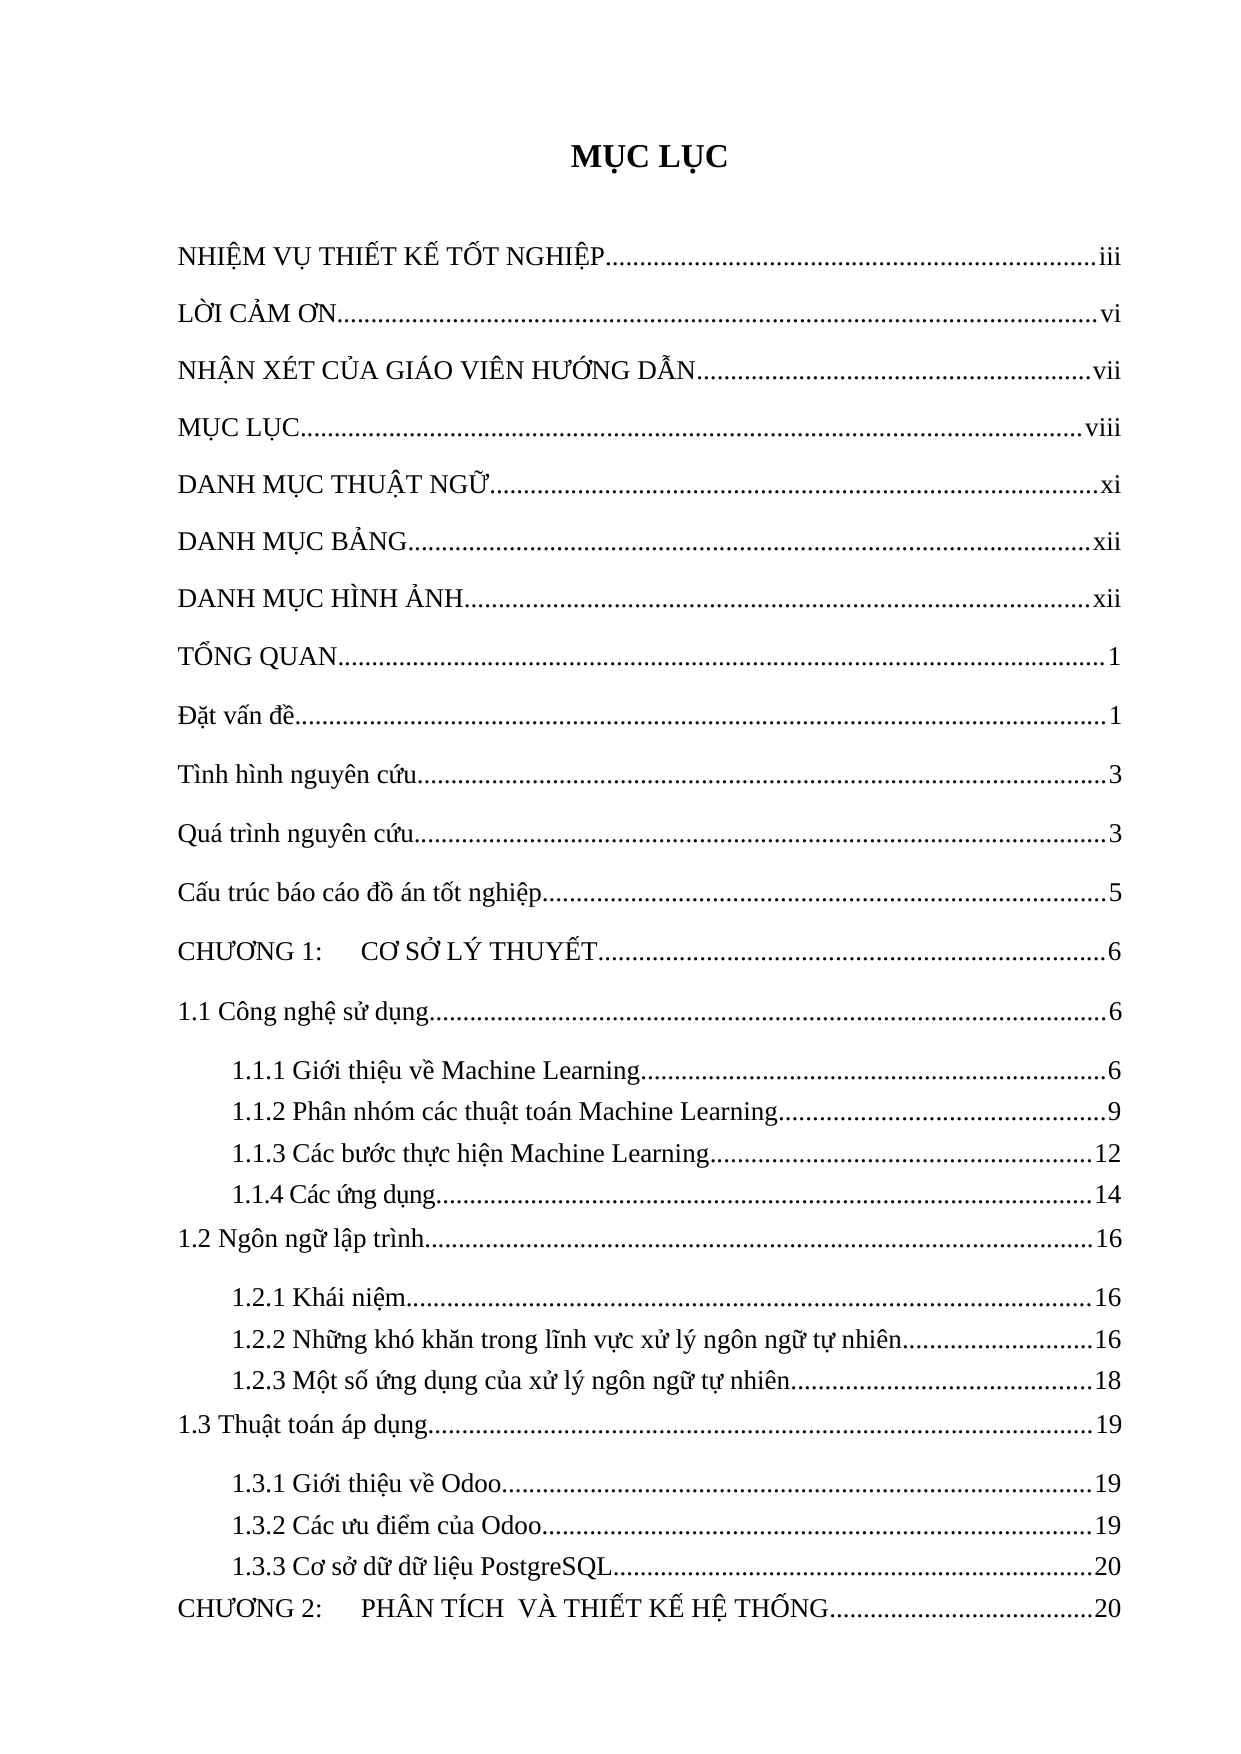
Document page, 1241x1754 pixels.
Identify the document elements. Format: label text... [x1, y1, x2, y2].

text MỤC LỤC [177, 136, 1122, 174]
